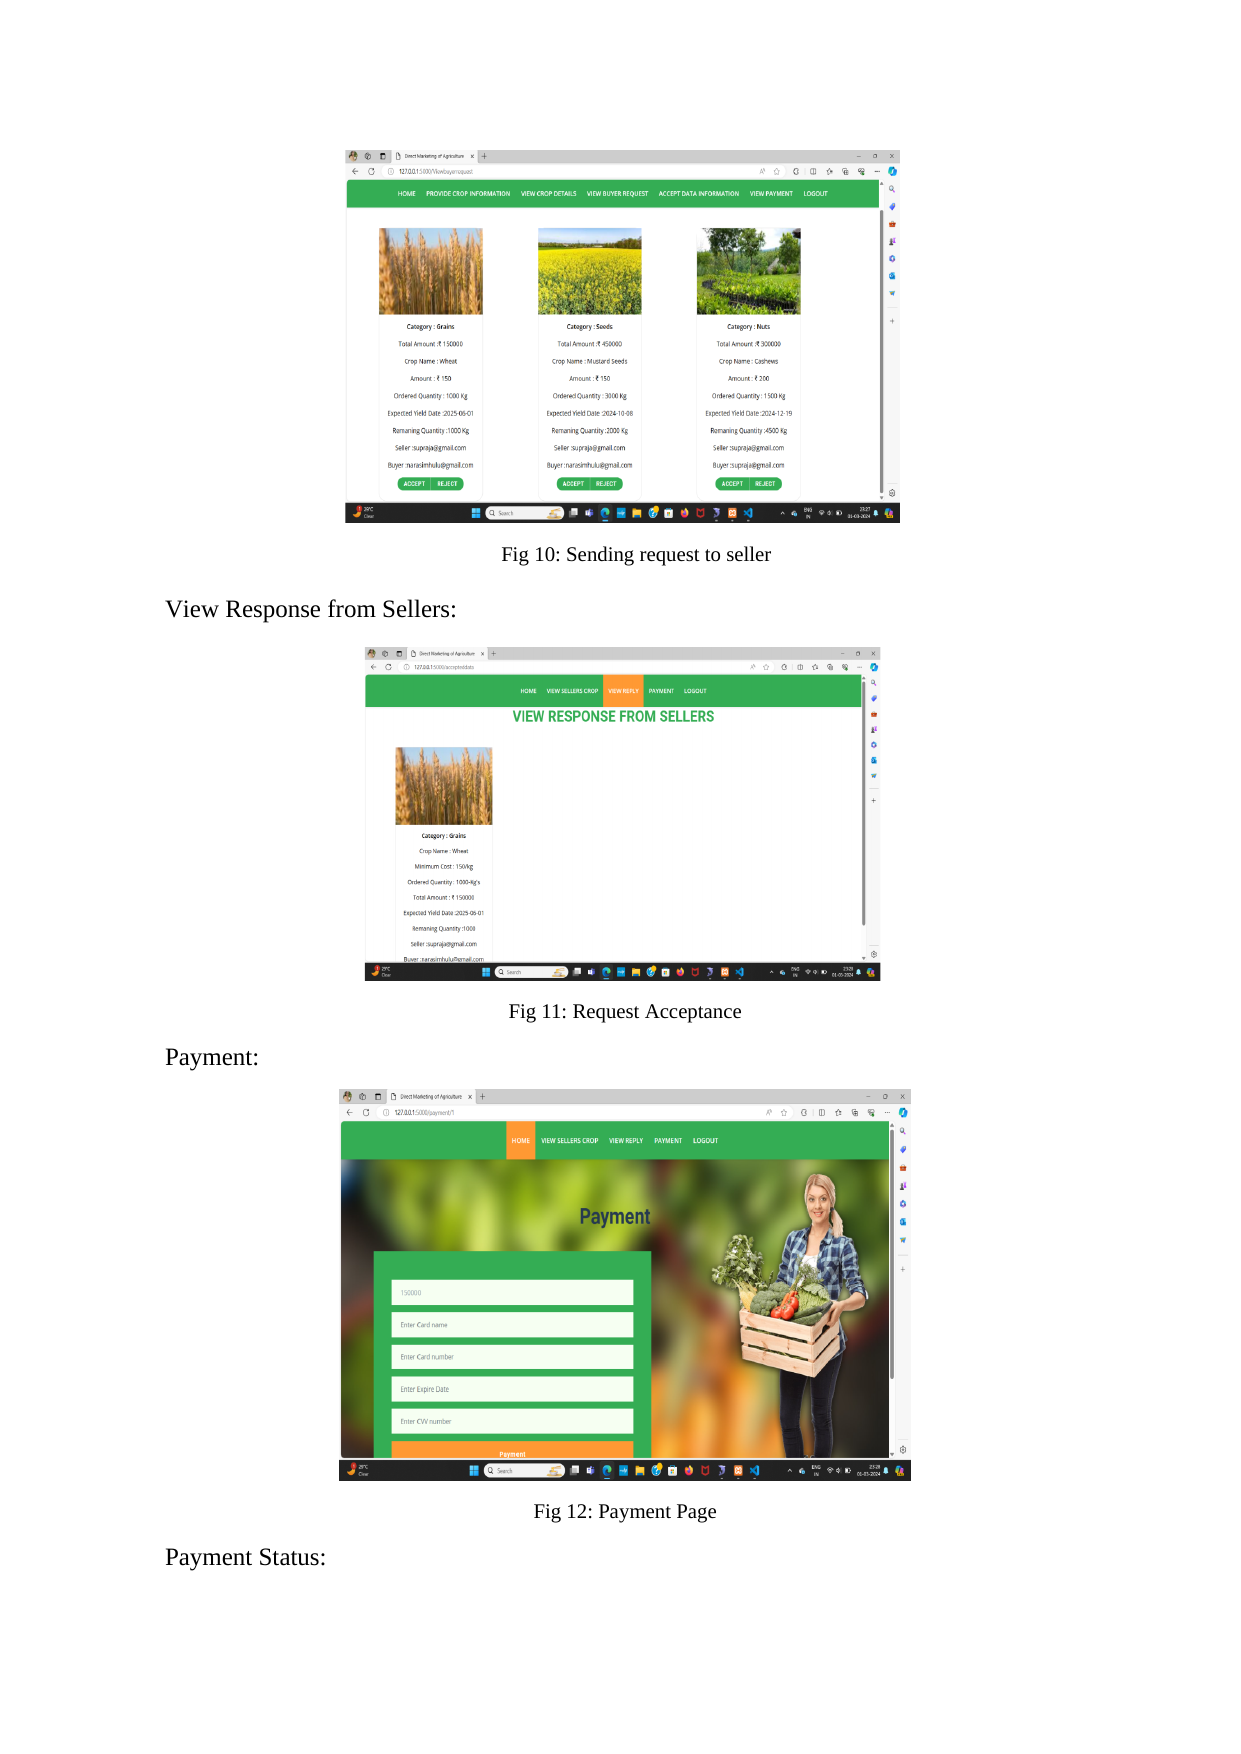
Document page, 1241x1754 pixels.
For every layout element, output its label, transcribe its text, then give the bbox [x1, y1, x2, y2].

picture [339, 1089, 911, 1481]
text Payment Status: [165, 1542, 1085, 1570]
text Fig 11: Request Acceptance [165, 999, 1085, 1023]
picture [345, 150, 900, 523]
text Fig 10: Sending request to seller [241, 541, 1032, 566]
text Payment: [165, 1042, 1085, 1071]
text Fig 12: Payment Page [165, 1499, 1085, 1523]
text View Response from Sellers: [165, 594, 1085, 622]
picture [364, 647, 881, 981]
